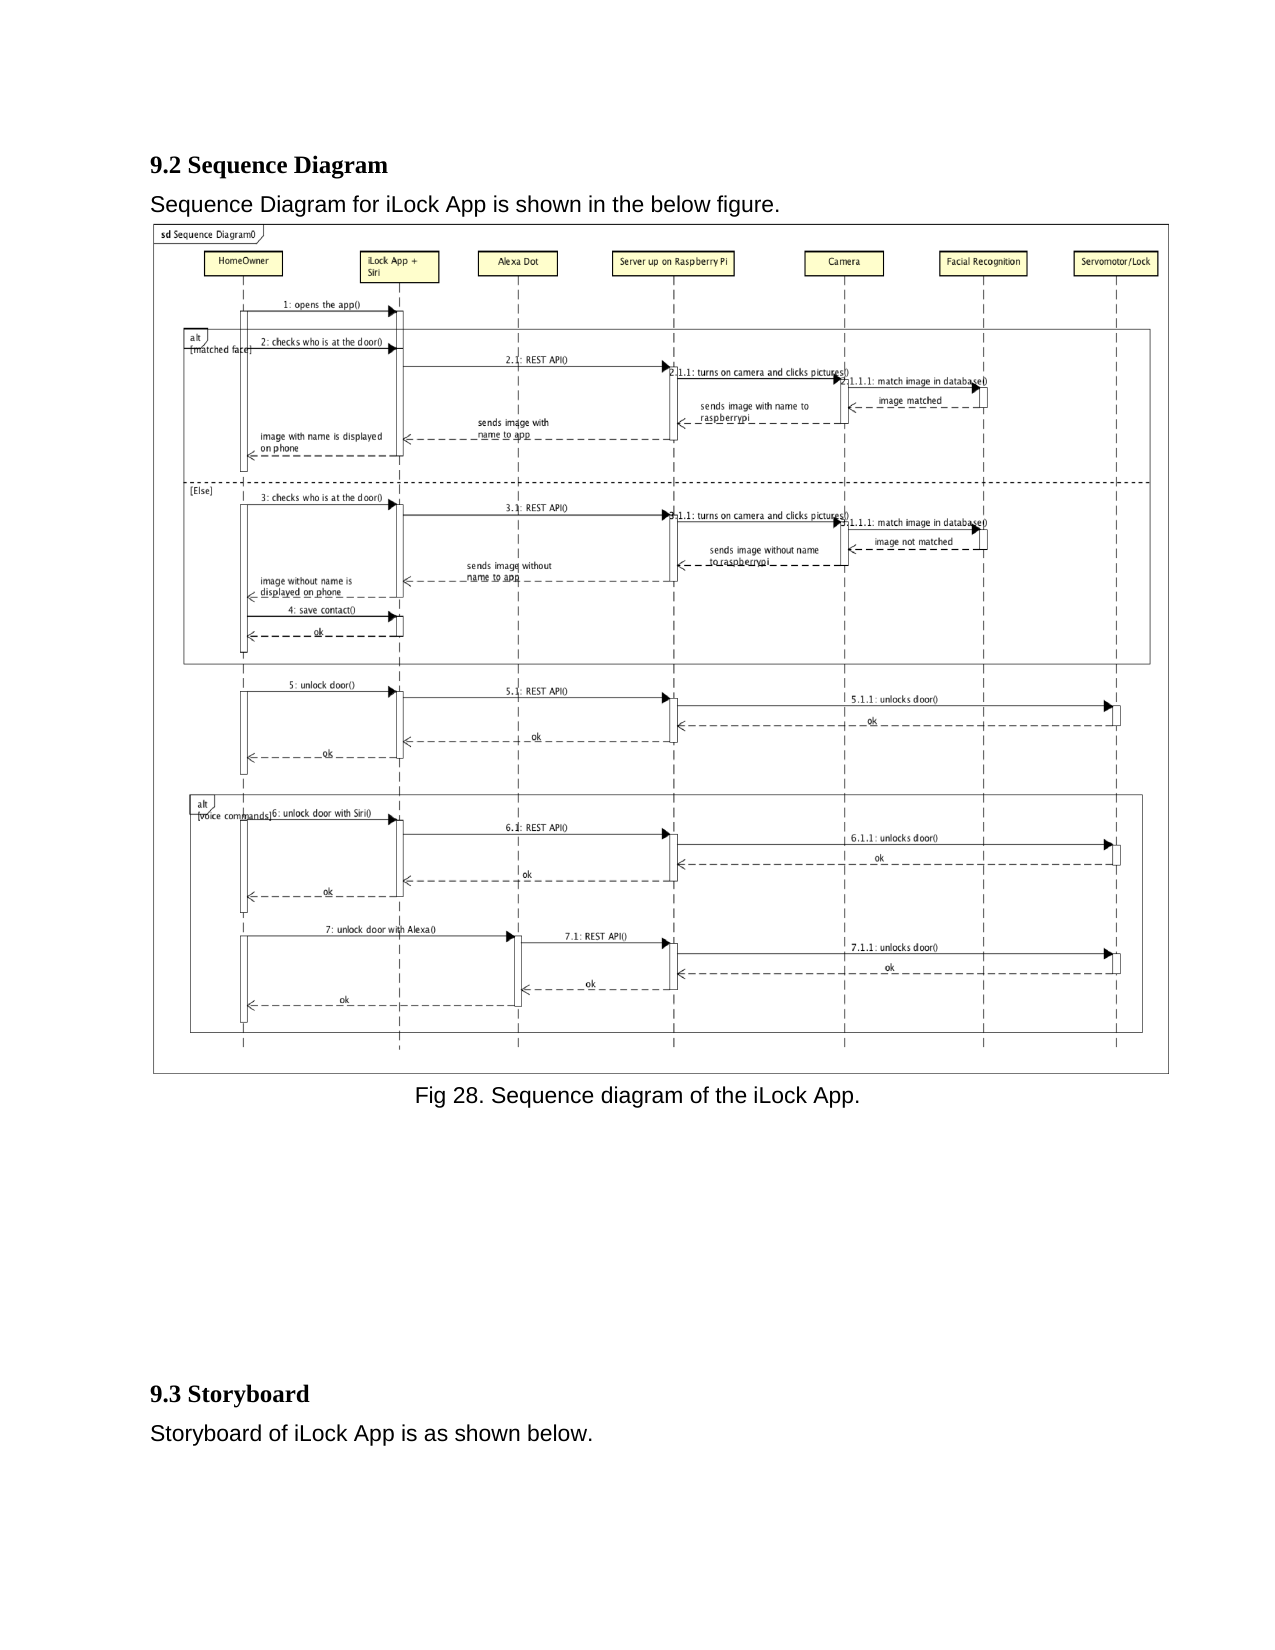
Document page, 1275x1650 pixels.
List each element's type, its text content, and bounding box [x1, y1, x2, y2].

picture [150, 221, 1173, 1078]
text Fig 28. Sequence diagram of the iLock App. [150, 1082, 1125, 1108]
text Sequence Diagram for iLock App is shown in the below figure. [150, 191, 1125, 221]
text Storyboard of iLock App is as shown below. [150, 1420, 1125, 1447]
subtitle 9.2 Sequence Diagram [150, 150, 1125, 179]
subtitle 9.3 Storyboard [150, 1379, 1125, 1408]
